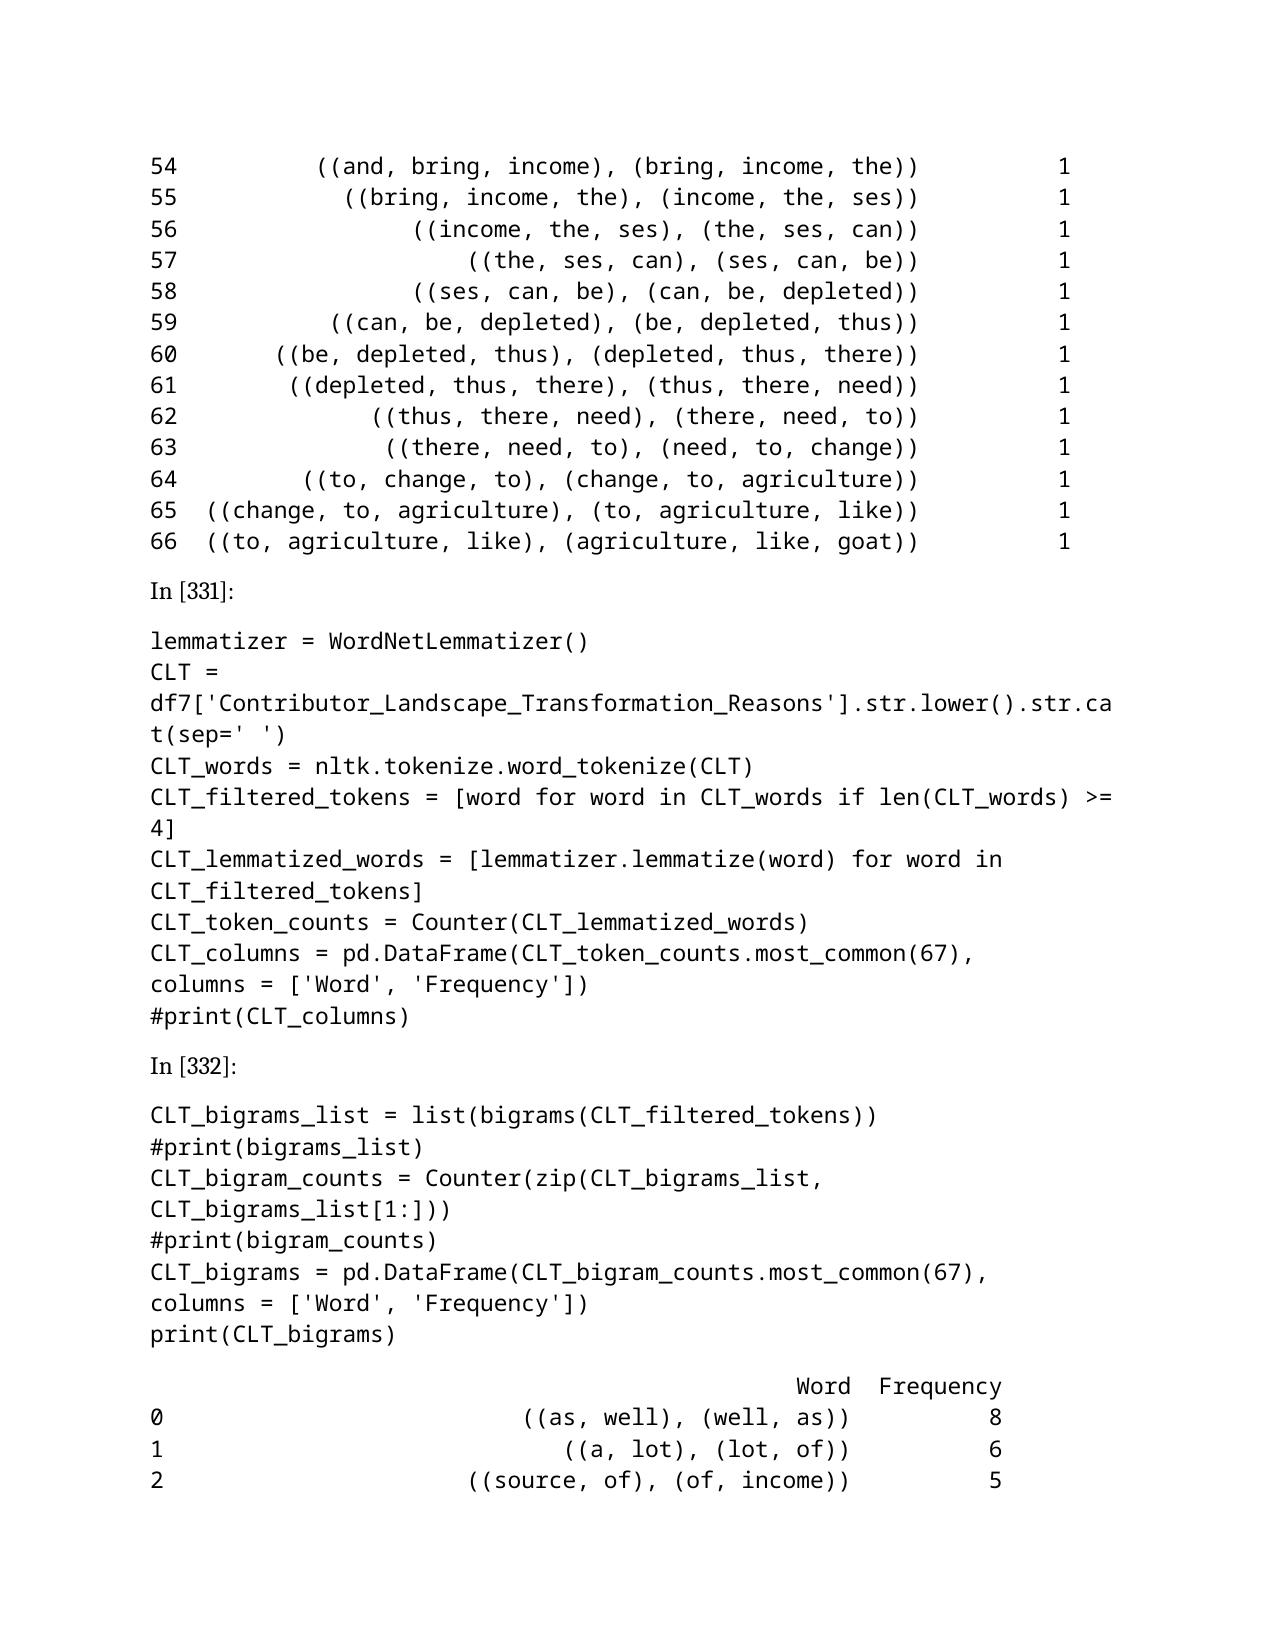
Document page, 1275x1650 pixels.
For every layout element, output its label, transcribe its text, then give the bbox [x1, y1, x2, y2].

text lemmatizer = WordNetLemmatizer() CLT = df7['Contributor_Landscape_Transformation_Reasons'].str.lower().str.cat(sep=' ') CLT_words = nltk.tokenize.word_tokenize(CLT) CLT_filtered_tokens = [word for word in CLT_words if len(CLT_words) >= 4] CLT_lemmatized_words = [lemmatizer.lemmatize(word) for word in CLT_filtered_tokens] CLT_token_counts = Counter(CLT_lemmatized_words) CLT_columns = pd.DataFrame(CLT_token_counts.most_common(67), columns = ['Word', 'Frequency']) #print(CLT_columns) [150, 624, 1125, 1031]
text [150, 1370, 1125, 1495]
text CLT_bigrams_list = list(bigrams(CLT_filtered_tokens)) #print(bigrams_list) CLT_bigram_counts = Counter(zip(CLT_bigrams_list, CLT_bigrams_list[1:])) #print(bigram_counts) CLT_bigrams = pd.DataFrame(CLT_bigram_counts.most_common(67), columns = ['Word', 'Frequency']) print(CLT_bigrams) [150, 1099, 1125, 1349]
text In [331]: [150, 577, 1125, 606]
text In [332]: [150, 1052, 1125, 1080]
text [150, 150, 1125, 556]
